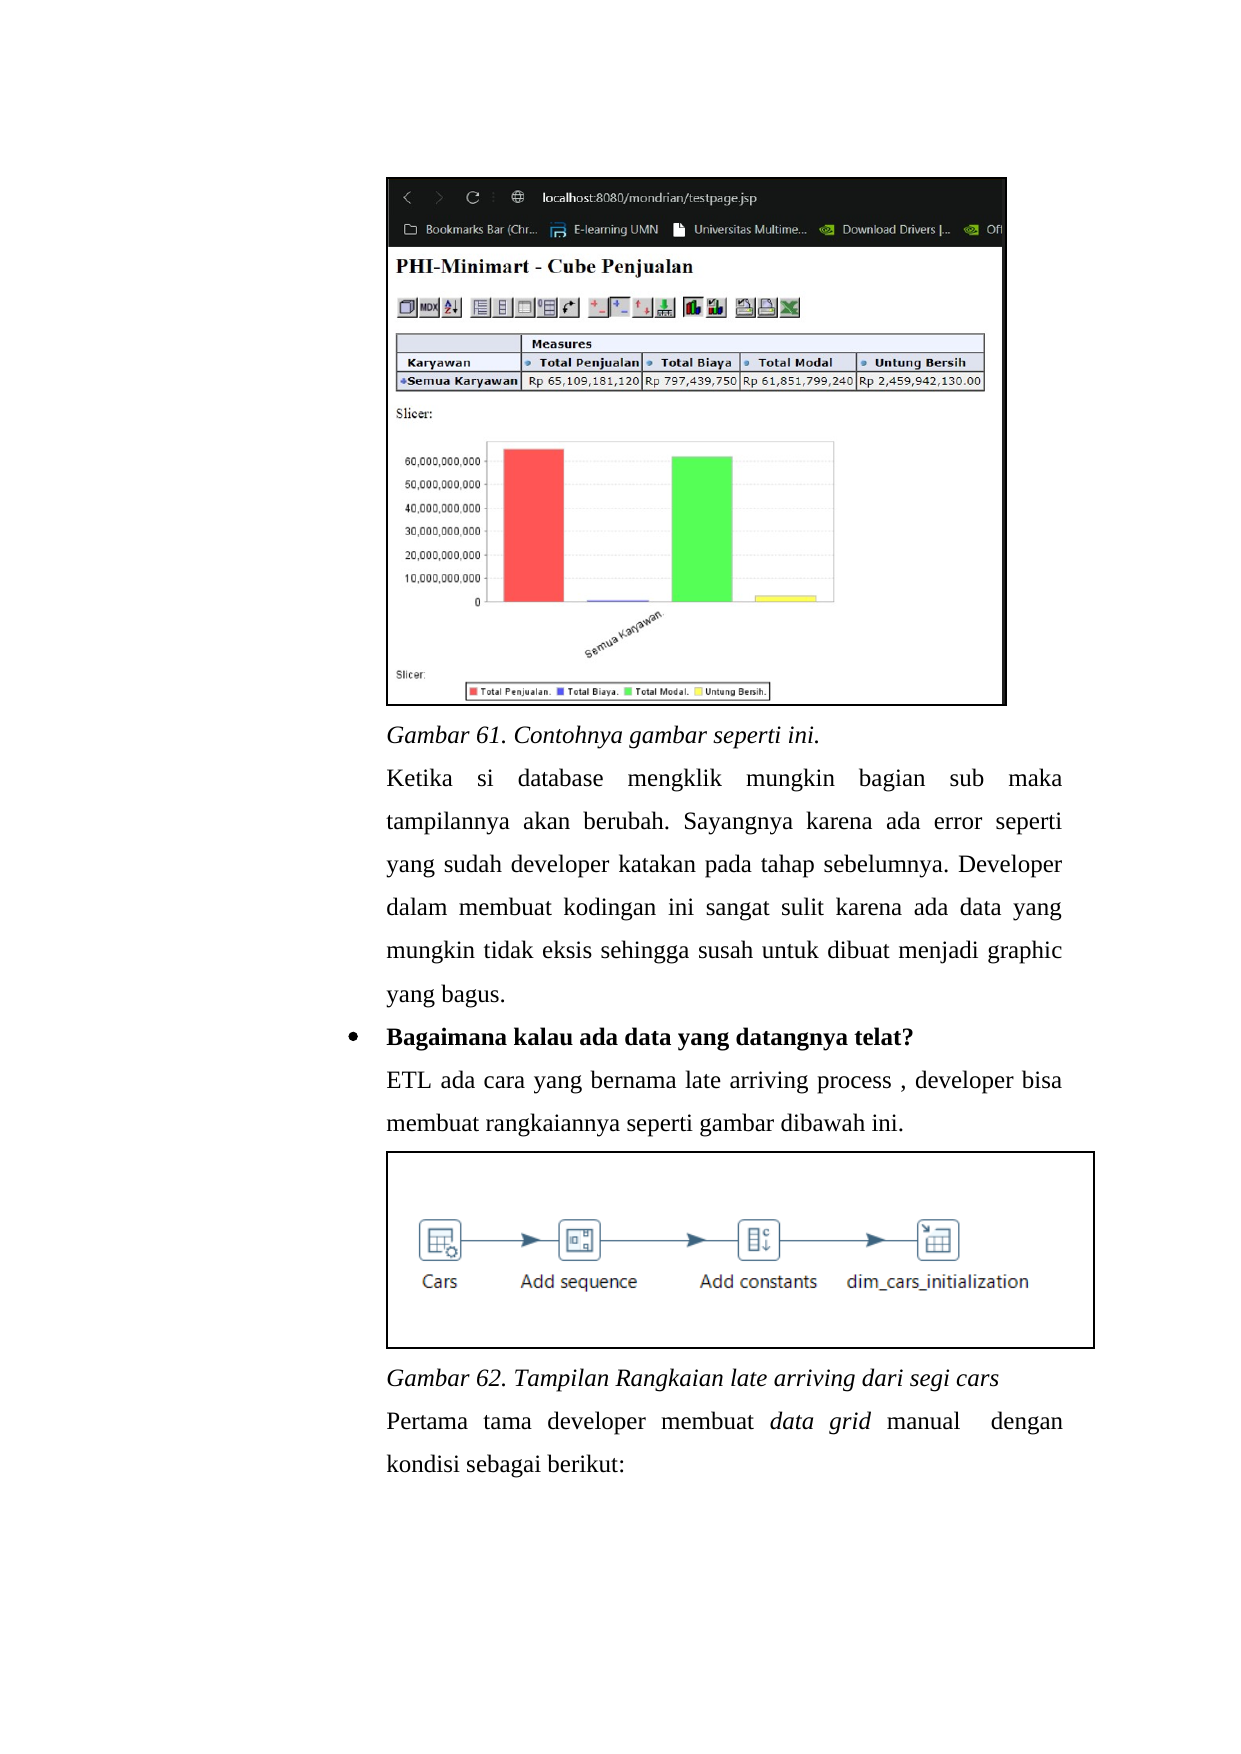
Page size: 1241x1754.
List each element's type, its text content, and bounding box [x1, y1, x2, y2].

list Gambar 61. Contohnya gambar seperti ini. [386, 720, 1063, 749]
list ETL ada cara yang bernama late arriving process , developer bisa membuat rangkaiannya seperti gambar dibawah ini. [386, 1065, 1063, 1137]
picture [388, 1153, 1093, 1347]
list Pertama tama developer membuat data grid manual dengan kondisi sebagai berikut: [386, 1406, 1063, 1478]
picture [388, 179, 1005, 704]
list Bagaimana kalau ada data yang datangnya telat? [349, 1022, 1063, 1051]
list Gambar 62. Tampilan Rangkaian late arriving dari segi cars [386, 1363, 1063, 1391]
list Ketika si database mengklik mungkin bagian sub maka tampilannya akan berubah. Sayangnya karena ada error seperti yang sudah developer katakan pada tahap sebelumnya. Developer dalam membuat kodingan ini sangat sulit karena ada data yang mungkin tidak eksis sehingga susah untuk dibuat menjadi graphic yang bagus. [386, 763, 1063, 1007]
